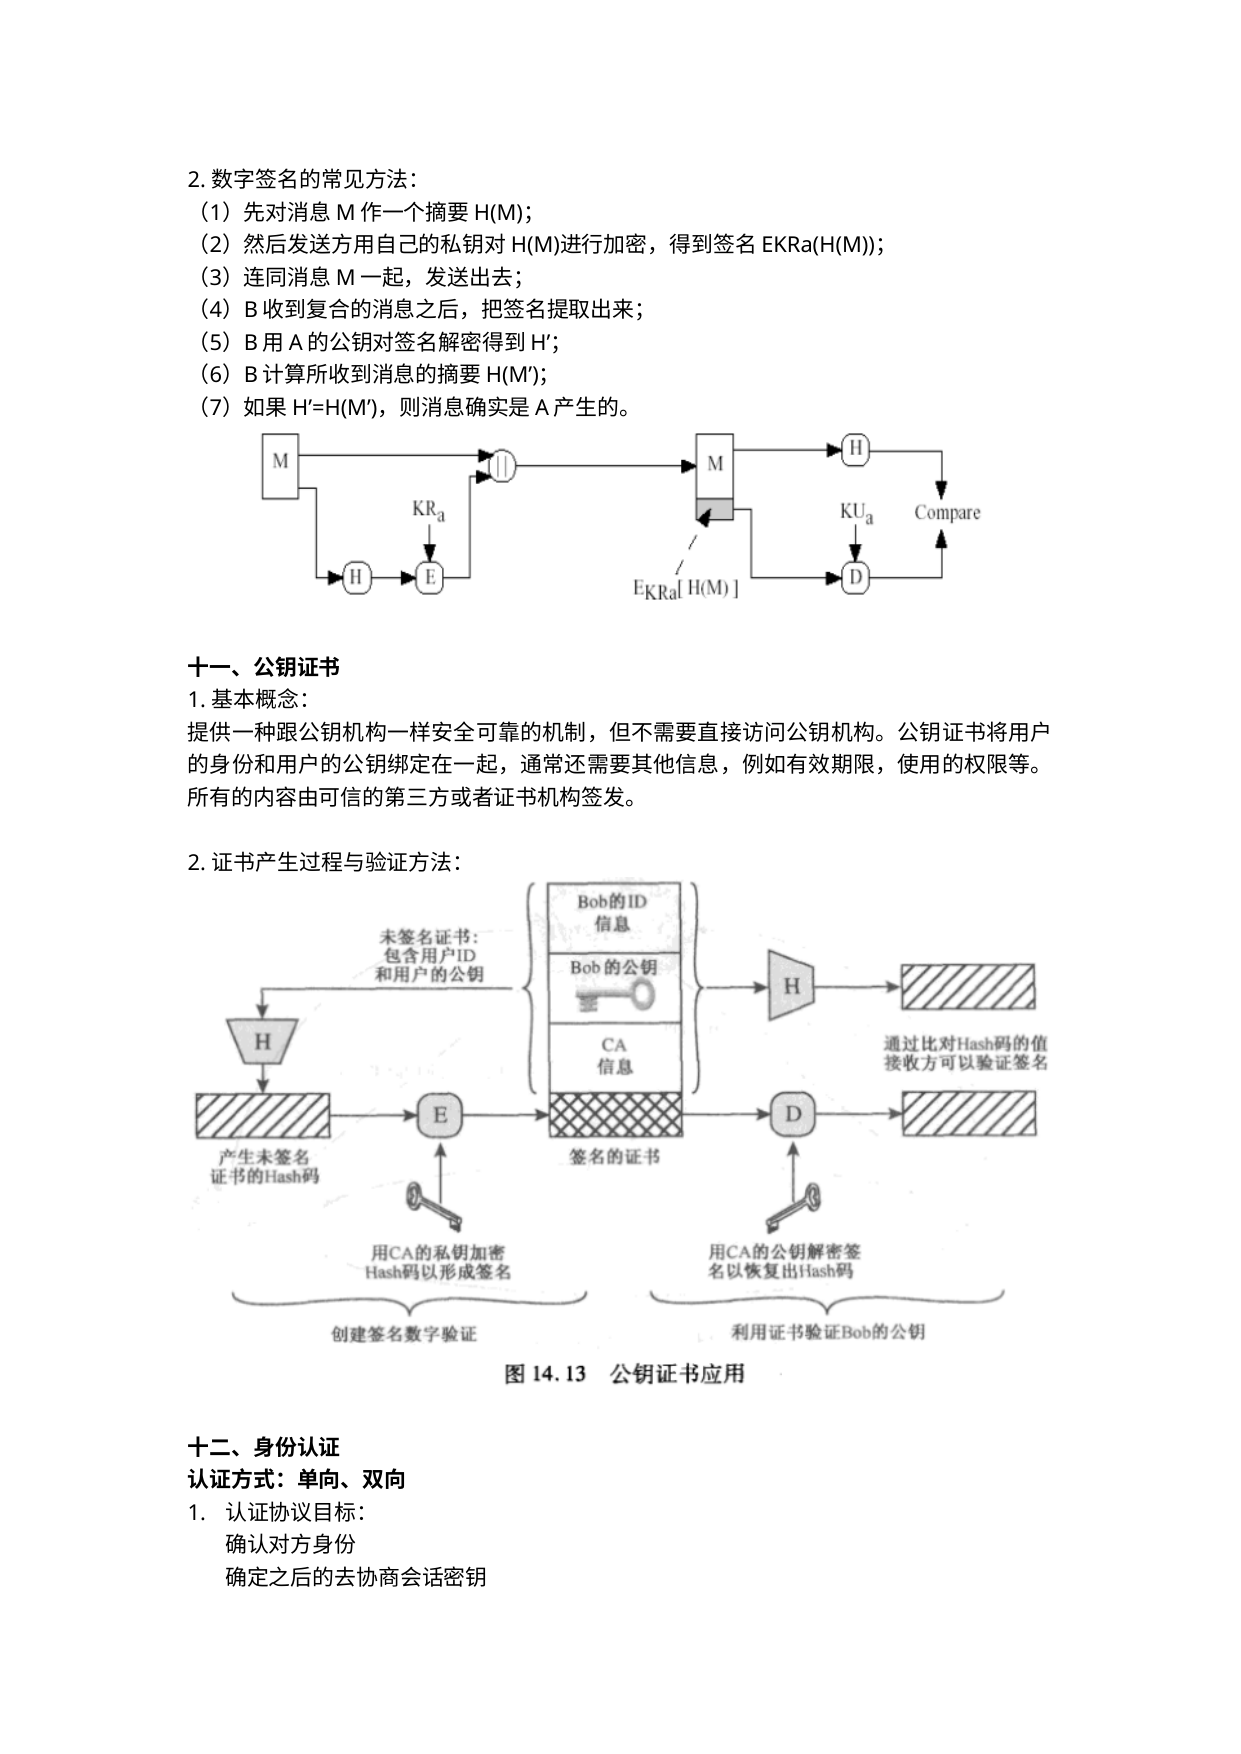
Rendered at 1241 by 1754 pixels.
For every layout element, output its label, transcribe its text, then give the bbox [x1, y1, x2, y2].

text 1. 基本概念： [187, 682, 1053, 714]
text 十一、公钥证书 [187, 649, 1053, 682]
text （1）先对消息M作一个摘要H(M)； [187, 194, 1053, 227]
picture [187, 877, 1053, 1388]
text 2. 证书产生过程与验证方法： [187, 844, 1053, 877]
picture [251, 422, 989, 606]
text （6）B计算所收到消息的摘要H(M’)； [187, 357, 1053, 389]
text （2）然后发送方用自己的私钥对H(M)进行加密，得到签名EKRa(H(M))； [187, 227, 1053, 259]
text 认证方式：单向、双向 [187, 1462, 1053, 1494]
text （3）连同消息M一起，发送出去； [187, 259, 1053, 292]
text 2. 数字签名的常见方法： [187, 162, 1053, 194]
text （4）B收到复合的消息之后，把签名提取出来； [187, 292, 1053, 324]
list 认证协议目标： [187, 1494, 1053, 1527]
list 确认对方身份 [225, 1527, 1053, 1559]
text （7）如果H’=H(M’)，则消息确实是A产生的。 [187, 389, 1053, 422]
text 十二、身份认证 [187, 1429, 1053, 1462]
text （5）B用A的公钥对签名解密得到H’； [187, 324, 1053, 357]
list 确定之后的去协商会话密钥 [225, 1559, 1053, 1592]
text 提供一种跟公钥机构一样安全可靠的机制，但不需要直接访问公钥机构。公钥证书将用户的身份和用户的公钥绑定在一起，通常还需要其他信息，例如有效期限，使用的权限等。 所有的内容由可信的第三方或者证书机构签发。 [187, 714, 1053, 812]
